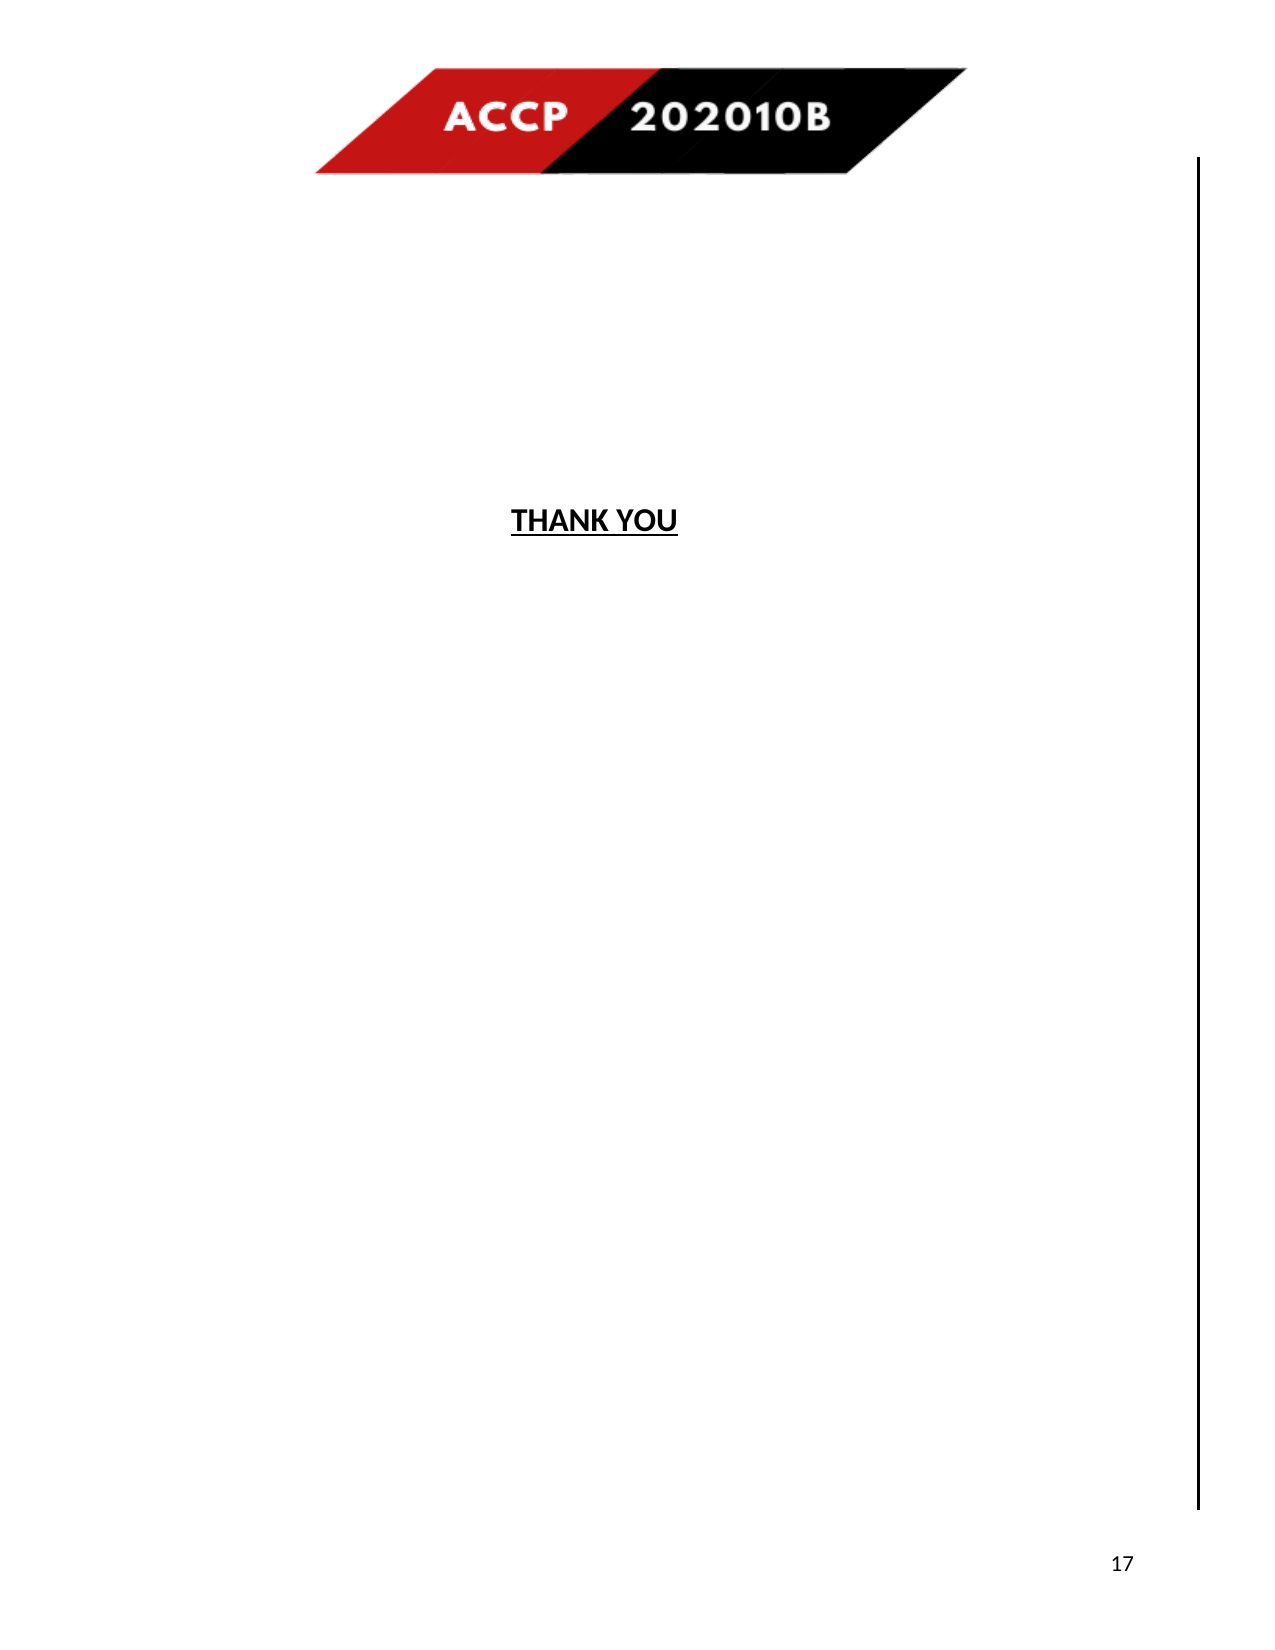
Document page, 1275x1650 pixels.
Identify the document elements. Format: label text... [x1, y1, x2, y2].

picture [309, 61, 973, 187]
picture [1125, 164, 1200, 1487]
text THANK YOU [148, 499, 1133, 540]
